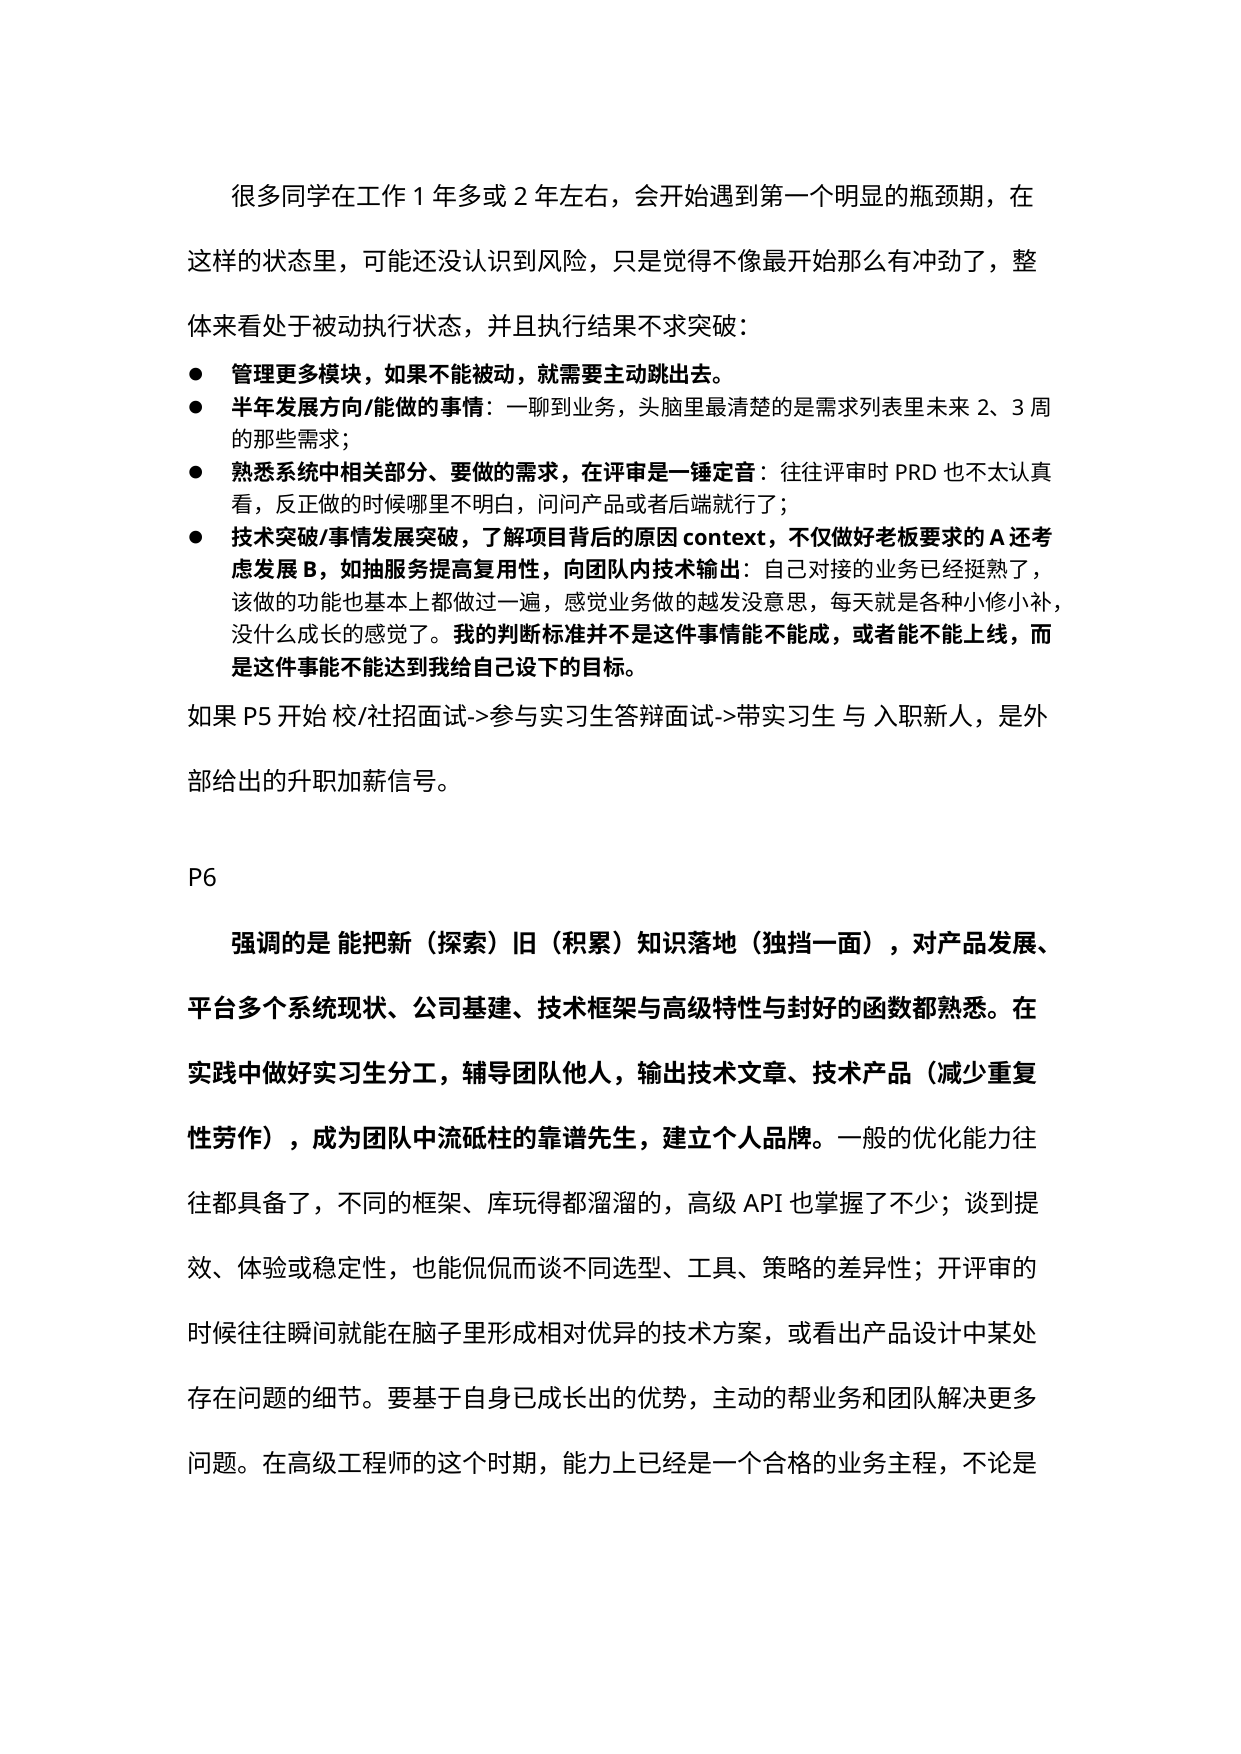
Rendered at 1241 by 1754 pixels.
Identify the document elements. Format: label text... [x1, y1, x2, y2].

text 很多同学在工作 1 年多或 2 年左右，会开始遇到第一个明显的瓶颈期，在这样的状态里，可能还没认识到风险，只是觉得不像最开始那么有冲劲了，整体来看处于被动执行状态，并且执行结果不求突破： [187, 162, 1053, 357]
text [187, 909, 1053, 1494]
text P6 [187, 844, 1053, 909]
list 管理更多模块，如果不能被动，就需要主动跳出去。 [187, 357, 1053, 389]
list 技术突破/事情发展突破，了解项目背后的原因context，不仅做好老板要求的A还考虑发展B，如抽服务提高复用性，向团队内技术输出：自己对接的业务已经挺熟了，该做的功能也基本上都做过一遍，感觉业务做的越发没意思，每天就是各种小修小补，没什么成长的感觉了。我的判断标准并不是这件事情能不能成，或者能不能上线，而是这件事能不能达到我给自己设下的目标。 [187, 519, 1053, 682]
list 半年发展方向/能做的事情：一聊到业务，头脑里最清楚的是需求列表里未来 2、3 周的那些需求； [187, 389, 1053, 454]
text 如果P5开始 校/社招面试->参与实习生答辩面试->带实习生 与 入职新人，是外部给出的升职加薪信号。 [187, 682, 1053, 812]
list 熟悉系统中相关部分、要做的需求，在评审是一锤定音：往往评审时 PRD 也不太认真看，反正做的时候哪里不明白，问问产品或者后端就行了； [187, 454, 1053, 519]
